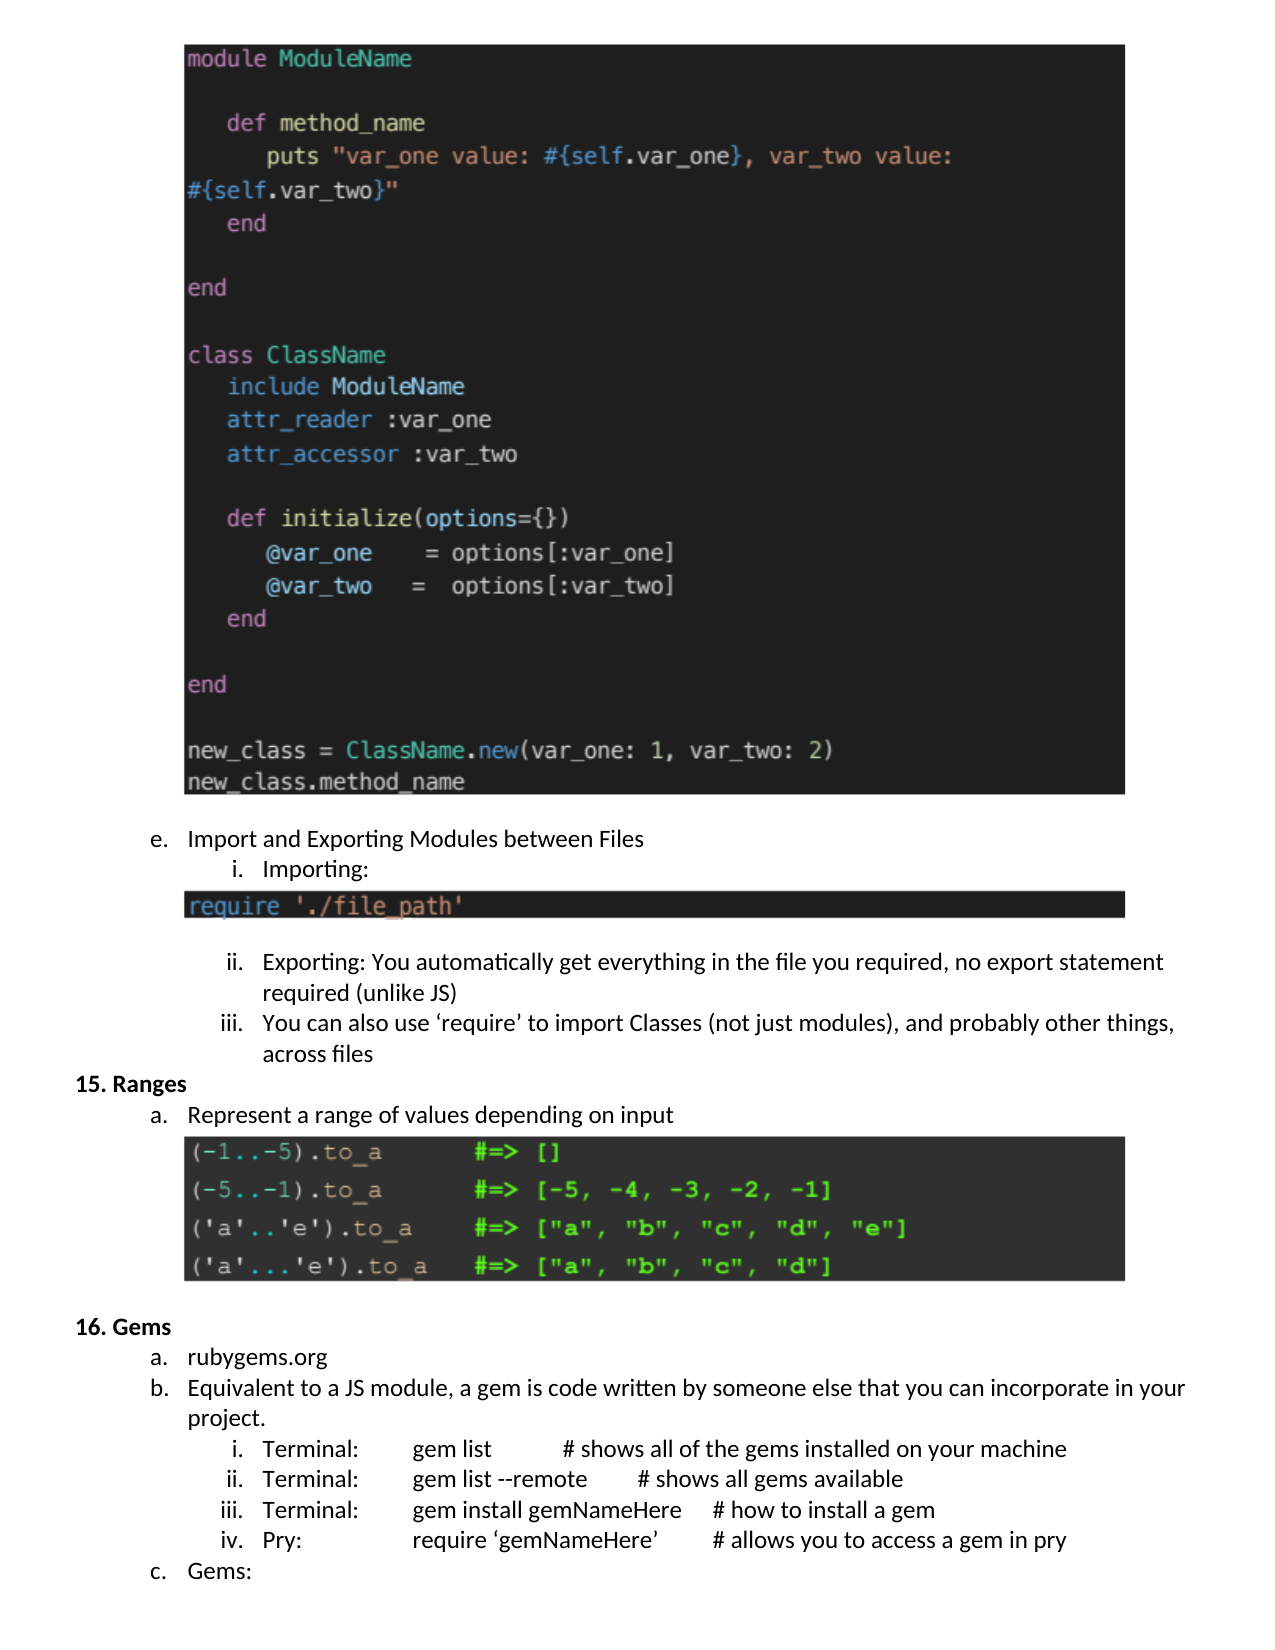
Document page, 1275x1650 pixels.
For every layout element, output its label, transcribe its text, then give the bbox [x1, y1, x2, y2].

list Import and Exporting Modules between Files [150, 823, 1237, 853]
list rubygems.org [150, 1341, 1237, 1372]
list Exporting: You automatically get everything in the file you required, no export statement required (unlike JS) [244, 946, 1237, 1007]
list Terminal: gem list --remote # shows all gems available [244, 1463, 1237, 1494]
list Equivalent to a JS module, a gem is code written by someone else that you can incorporate in your project. [150, 1372, 1237, 1433]
list Gems [75, 1311, 1237, 1341]
list You can also use ‘require’ to import Classes (not just modules), and probably other things, across files [244, 1007, 1237, 1068]
list Represent a range of values depending on input [150, 1099, 1237, 1129]
list Terminal: gem list # shows all of the gems installed on your machine [244, 1433, 1237, 1463]
list Terminal: gem install gemNameHere # how to install a gem [244, 1494, 1237, 1524]
list Pry: require ‘gemNameHere’ # allows you to access a gem in pry [244, 1524, 1237, 1555]
list Ranges [75, 1068, 1237, 1099]
list Importing: [244, 853, 1237, 884]
list Gems: [150, 1555, 1237, 1586]
